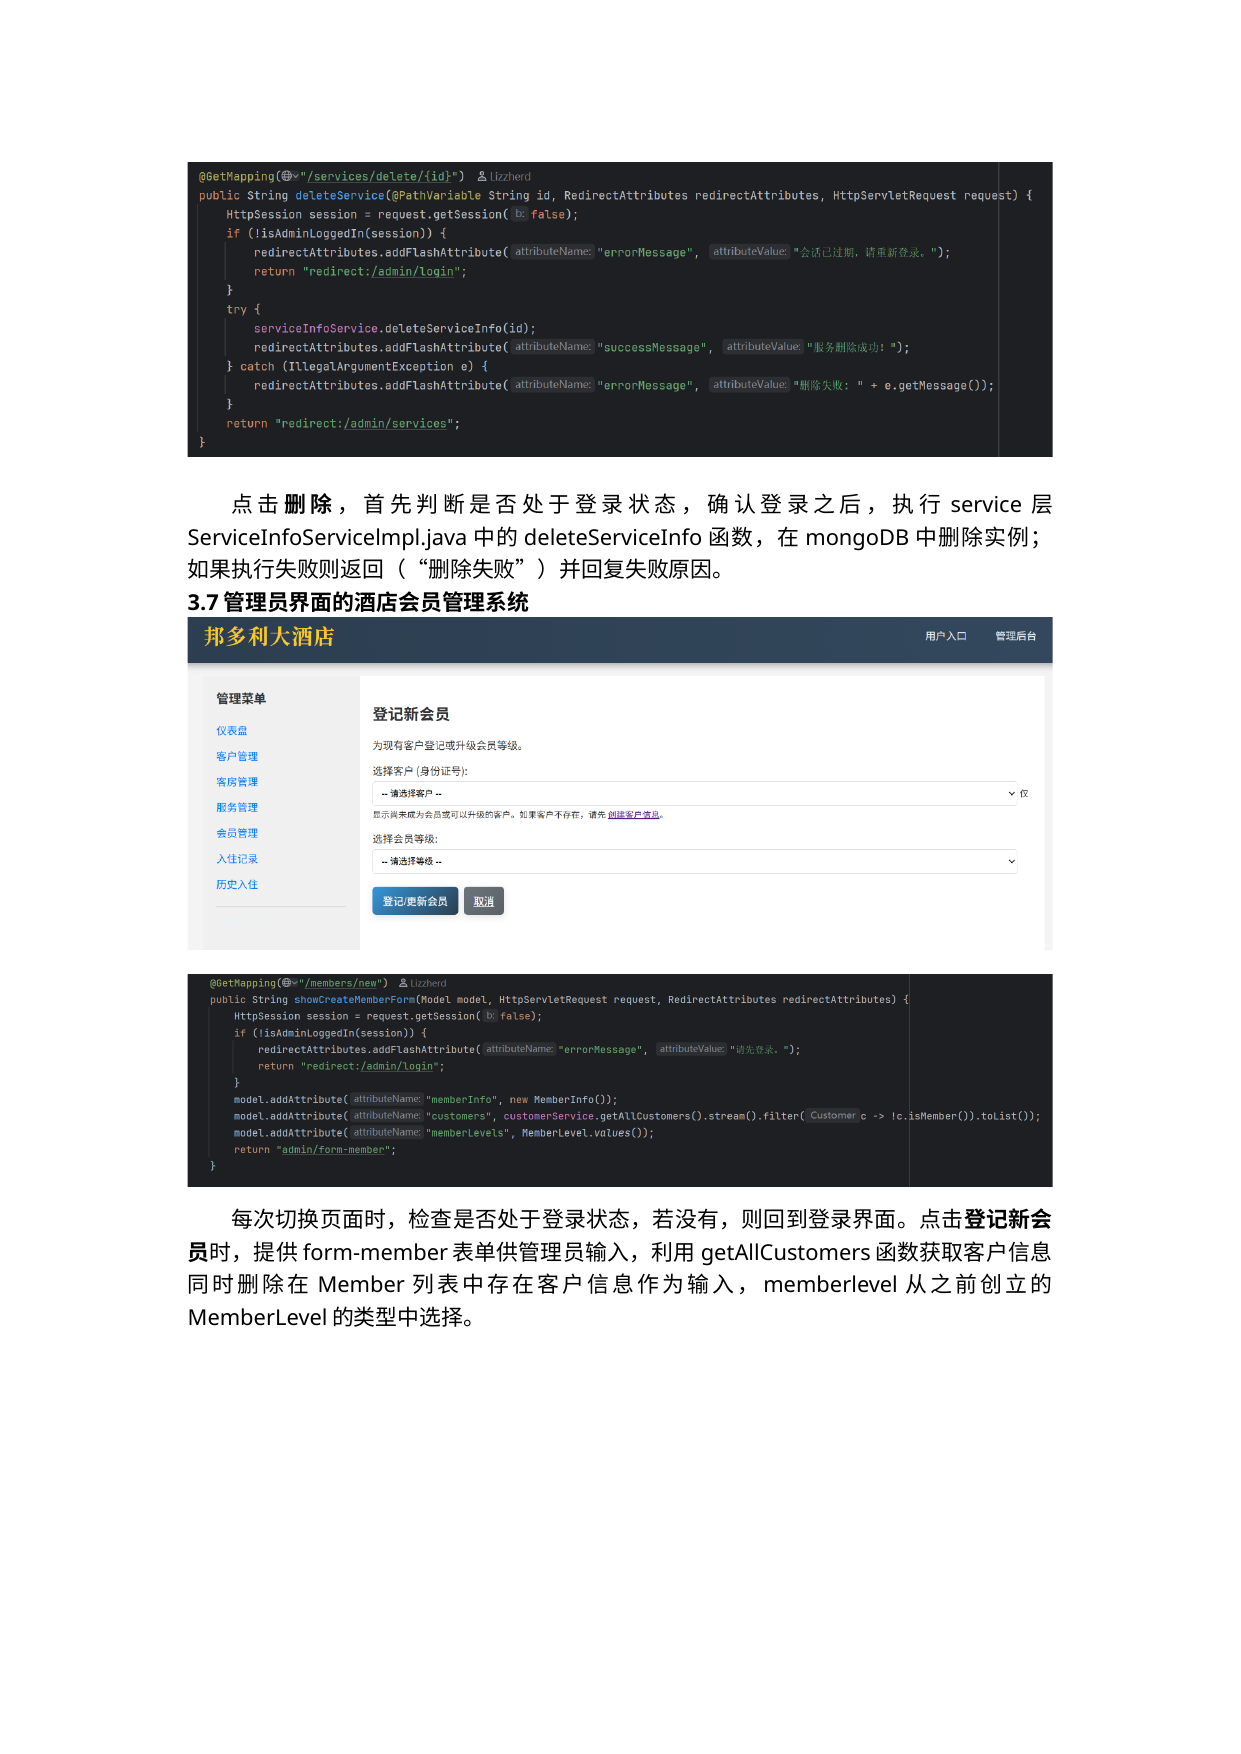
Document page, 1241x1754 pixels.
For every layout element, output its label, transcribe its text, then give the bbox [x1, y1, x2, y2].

text 3.7管理员界面的酒店会员管理系统 [187, 584, 1053, 617]
text 点击删除，首先判断是否处于登录状态，确认登录之后，执行service层ServiceInfoServicelmpl.java中的deleteServiceInfo函数，在mongoDB中删除实例；如果执行失败则返回（“删除失败”）并回复失败原因。 [187, 487, 1053, 584]
text 每次切换页面时，检查是否处于登录状态，若没有，则回到登录界面。点击登记新会员时，提供form-member表单供管理员输入，利用getAllCustomers函数获取客户信息同时删除在Member列表中存在客户信息作为输入，memberlevel从之前创立的MemberLevel的类型中选择。 [187, 1202, 1053, 1332]
picture [187, 974, 1053, 1187]
picture [187, 162, 1053, 457]
picture [187, 617, 1053, 950]
